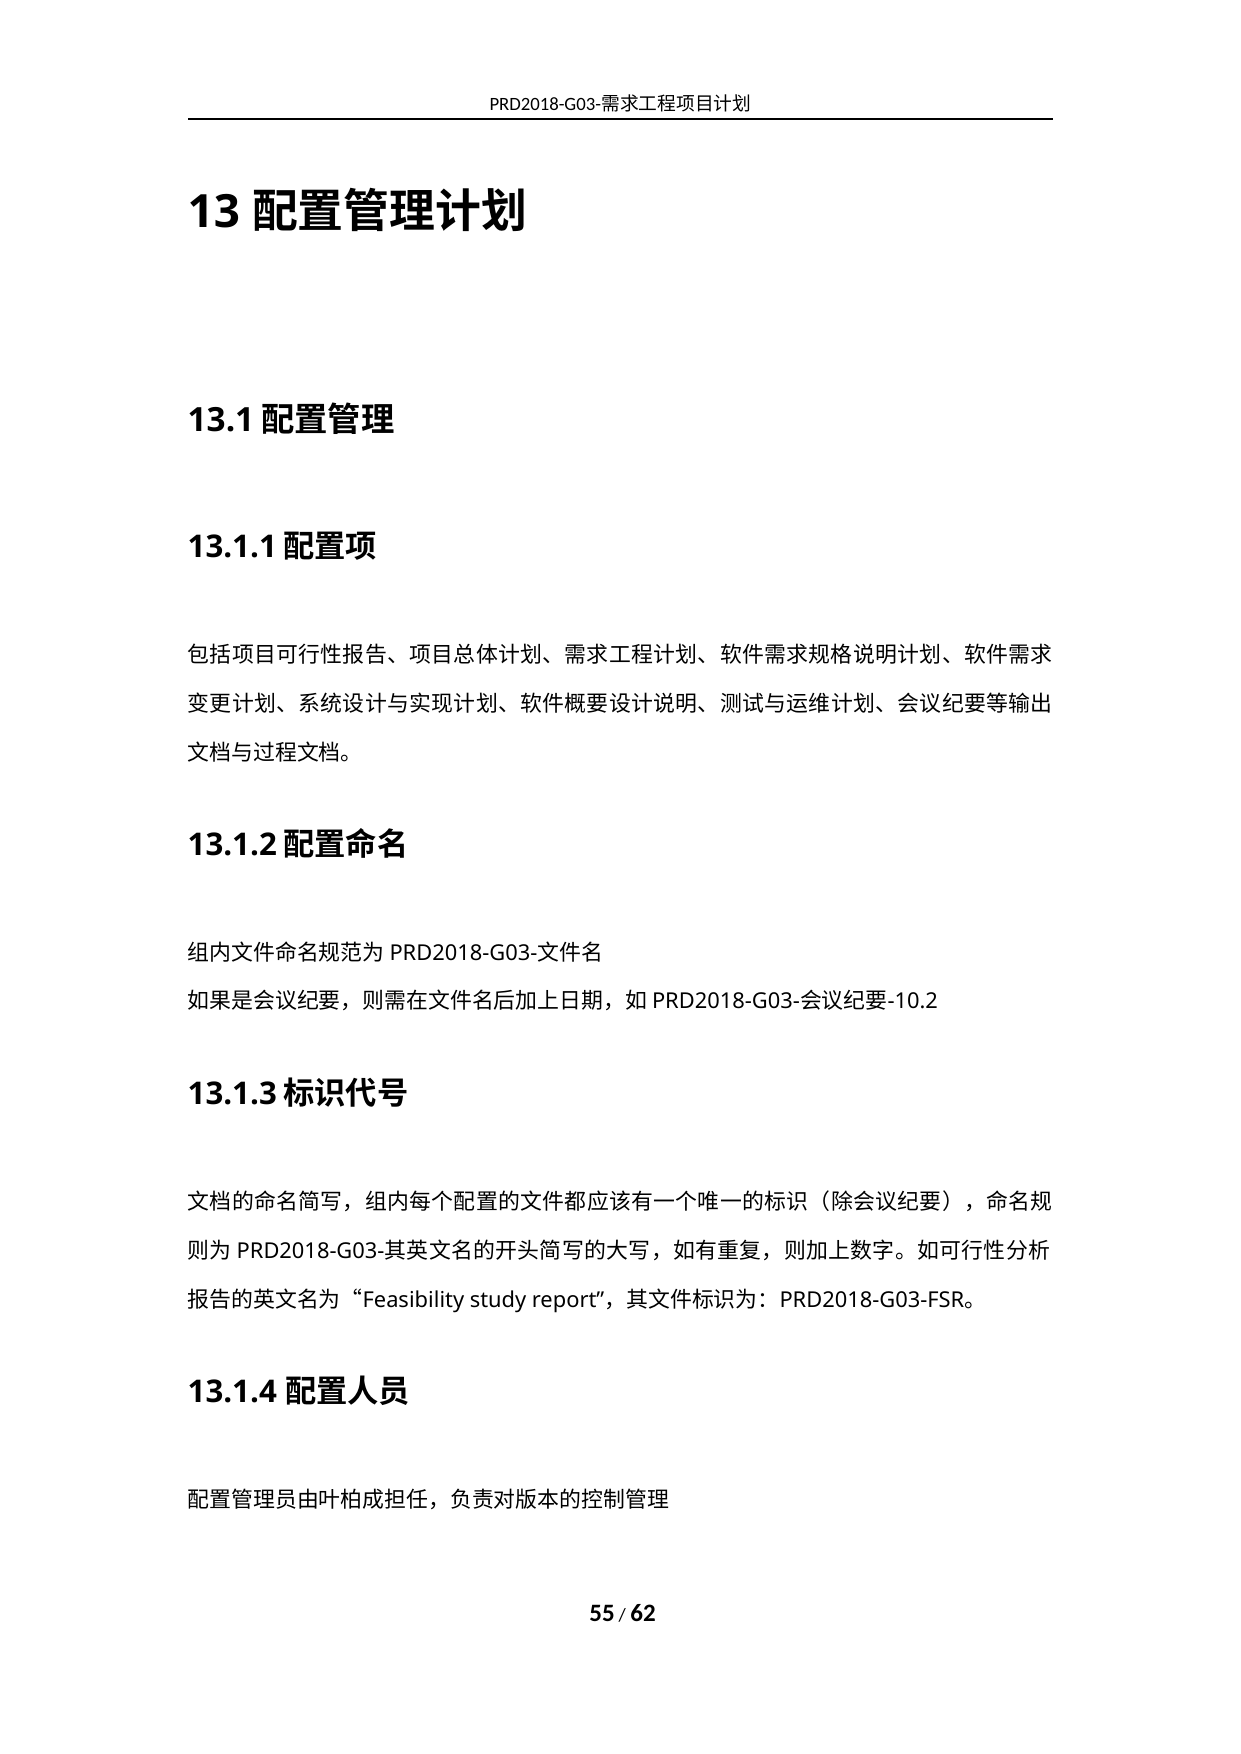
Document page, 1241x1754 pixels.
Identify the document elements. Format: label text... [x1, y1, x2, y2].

text 配置管理员由叶柏成担任，负责对版本的控制管理 [187, 1482, 1053, 1514]
subtitle 13.1.2配置命名 [187, 810, 1053, 875]
subtitle 13.1.1配置项 [187, 512, 1053, 577]
subtitle 13.1.4 配置人员 [187, 1357, 1053, 1422]
subtitle 13.1配置管理 [187, 384, 1053, 449]
text 组内文件命名规范为 PRD2018-G03-文件名 [187, 935, 1053, 967]
text 文档的命名简写，组内每个配置的文件都应该有一个唯一的标识（除会议纪要），命名规则为PRD2018-G03-其英文名的开头简写的大写，如有重复，则加上数字。如可行性分析报告的英文名为“Feasibility study report”，其文件标识为：PRD2018-G03-FSR。 [187, 1184, 1053, 1314]
text 如果是会议纪要，则需在文件名后加上日期，如 PRD2018-G03-会议纪要-10.2 [187, 983, 1053, 1016]
subtitle 13.1.3标识代号 [187, 1059, 1053, 1124]
text 包括项目可行性报告、项目总体计划、需求工程计划、软件需求规格说明计划、软件需求变更计划、系统设计与实现计划、软件概要设计说明、测试与运维计划、会议纪要等输出文档与过程文档。 [187, 637, 1053, 767]
subtitle 13 配置管理计划 [187, 158, 1053, 256]
